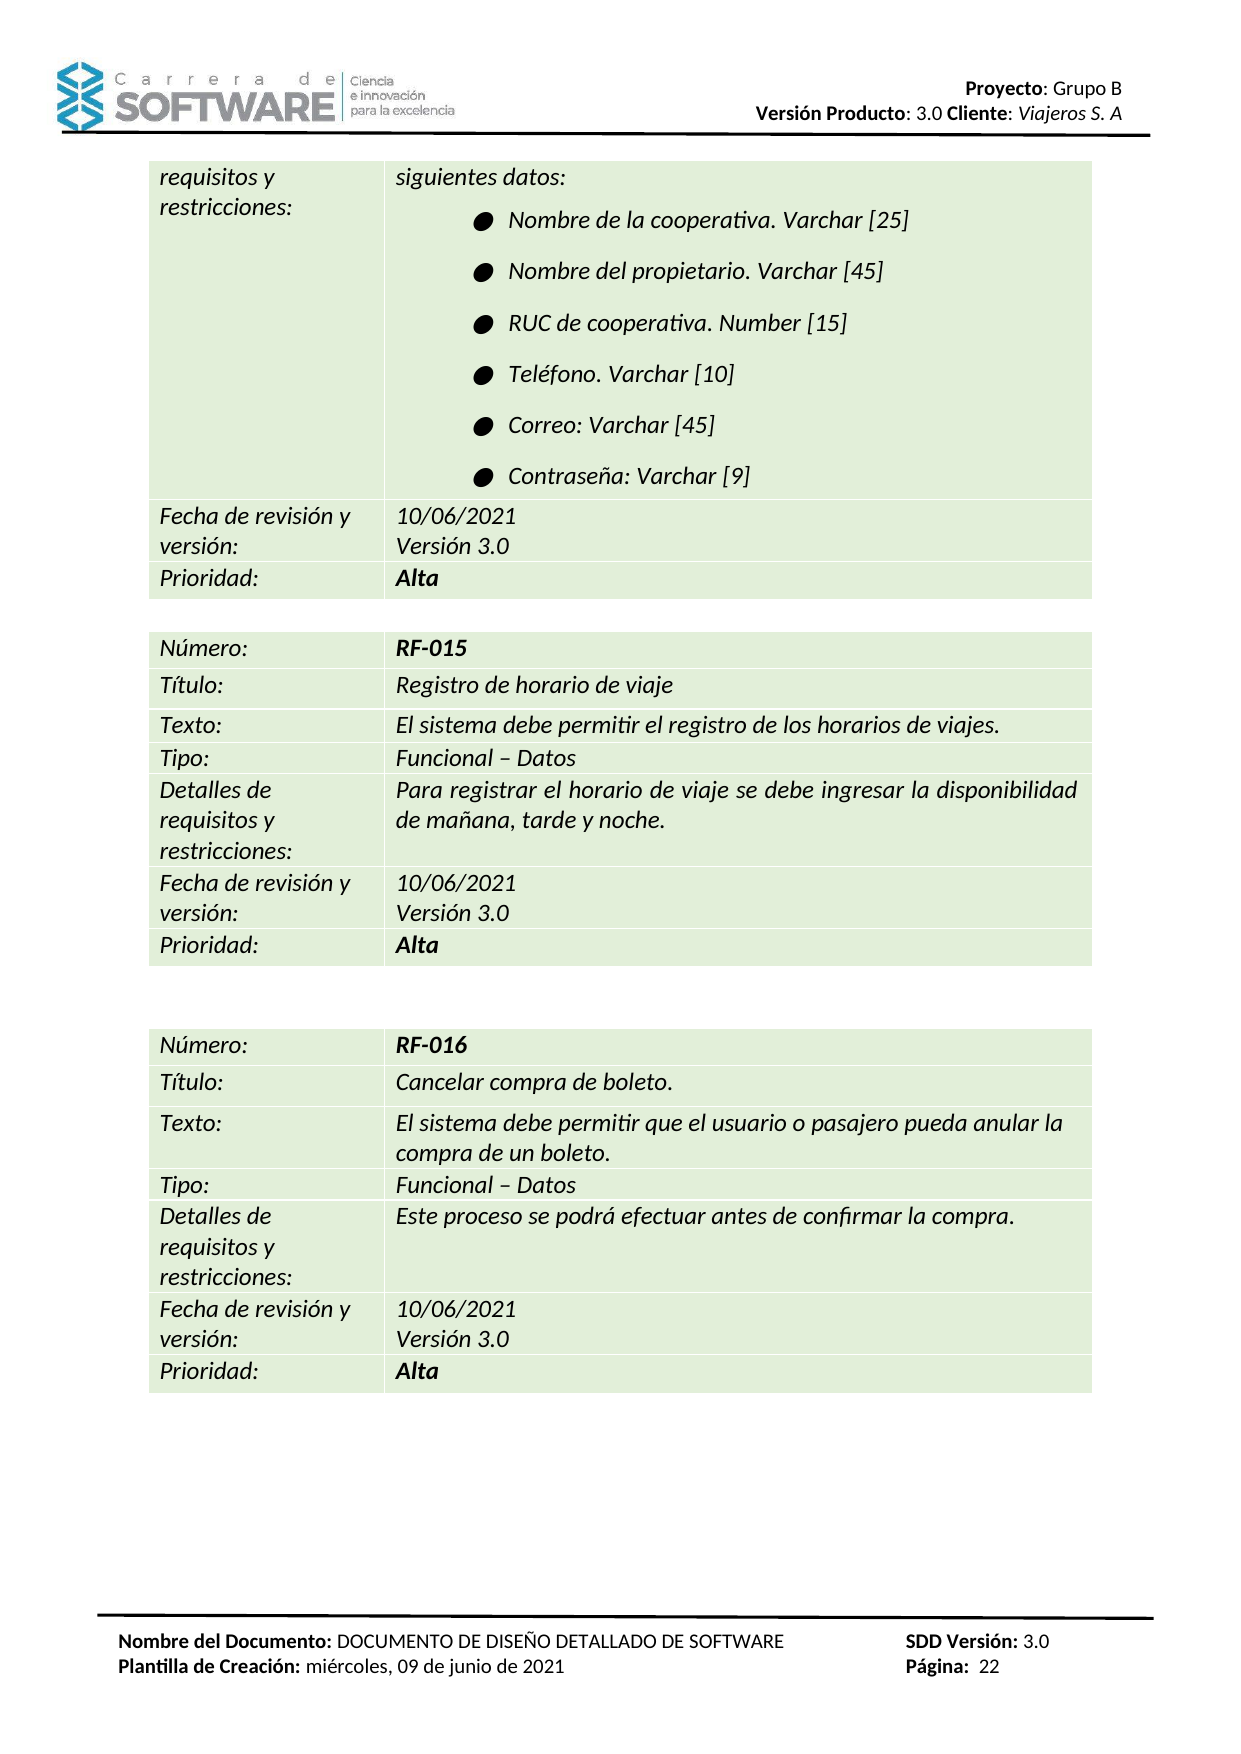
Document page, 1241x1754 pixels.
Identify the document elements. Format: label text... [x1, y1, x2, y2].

table_cell 10/06/2021 Versión 3.0 [385, 867, 1092, 928]
table_cell El sistema debe permitir el registro de los horarios de viajes. [385, 710, 1092, 742]
table_cell Alta [385, 1355, 1092, 1393]
table_cell Título: [149, 669, 384, 708]
table_cell Funcional – Datos [385, 743, 1092, 773]
table_cell Prioridad: [149, 562, 384, 599]
table_cell Tipo: [149, 1169, 384, 1199]
table_cell Alta [385, 562, 1092, 599]
table_cell Fecha de revisión y versión: [149, 867, 384, 928]
table_cell Funcional – Datos [385, 1169, 1092, 1199]
table_cell Detalles de requisitos y restricciones: [149, 161, 384, 499]
table_header RF-015 [385, 632, 1092, 668]
table_cell Prioridad: [149, 929, 384, 966]
picture [46, 46, 461, 154]
table_cell Este proceso se podrá efectuar antes de confirmar la compra. [385, 1201, 1092, 1292]
table_header Número: [149, 1029, 384, 1065]
table_cell El sistema debe permitir que el usuario o pasajero pueda anular la compra de un boleto. [385, 1107, 1092, 1168]
table_cell 10/06/2021 Versión 3.0 [385, 1293, 1092, 1354]
table_cell Detalles de requisitos y restricciones: [149, 1201, 384, 1292]
table_cell 10/06/2021 Versión 3.0 [385, 500, 1092, 561]
table_cell Para registrar el horario de viaje se debe ingresar la disponibilidad de mañana, tarde y noche. [385, 774, 1092, 866]
table_cell Texto: [149, 1107, 384, 1168]
table_cell Tipo: [149, 743, 384, 773]
table_cell Fecha de revisión y versión: [149, 500, 384, 561]
table_cell Prioridad: [149, 1355, 384, 1393]
table_cell Alta [385, 929, 1092, 966]
table_cell Fecha de revisión y versión: [149, 1293, 384, 1354]
table_cell Texto: [149, 710, 384, 742]
table_cell Detalles de requisitos y restricciones: [149, 774, 384, 866]
table_header Número: [149, 632, 384, 668]
table_cell Registro de horario de viaje [385, 669, 1092, 708]
table_header RF-016 [385, 1029, 1092, 1065]
table_cell Cancelar compra de boleto. [385, 1066, 1092, 1106]
table_cell Título: [149, 1066, 384, 1106]
